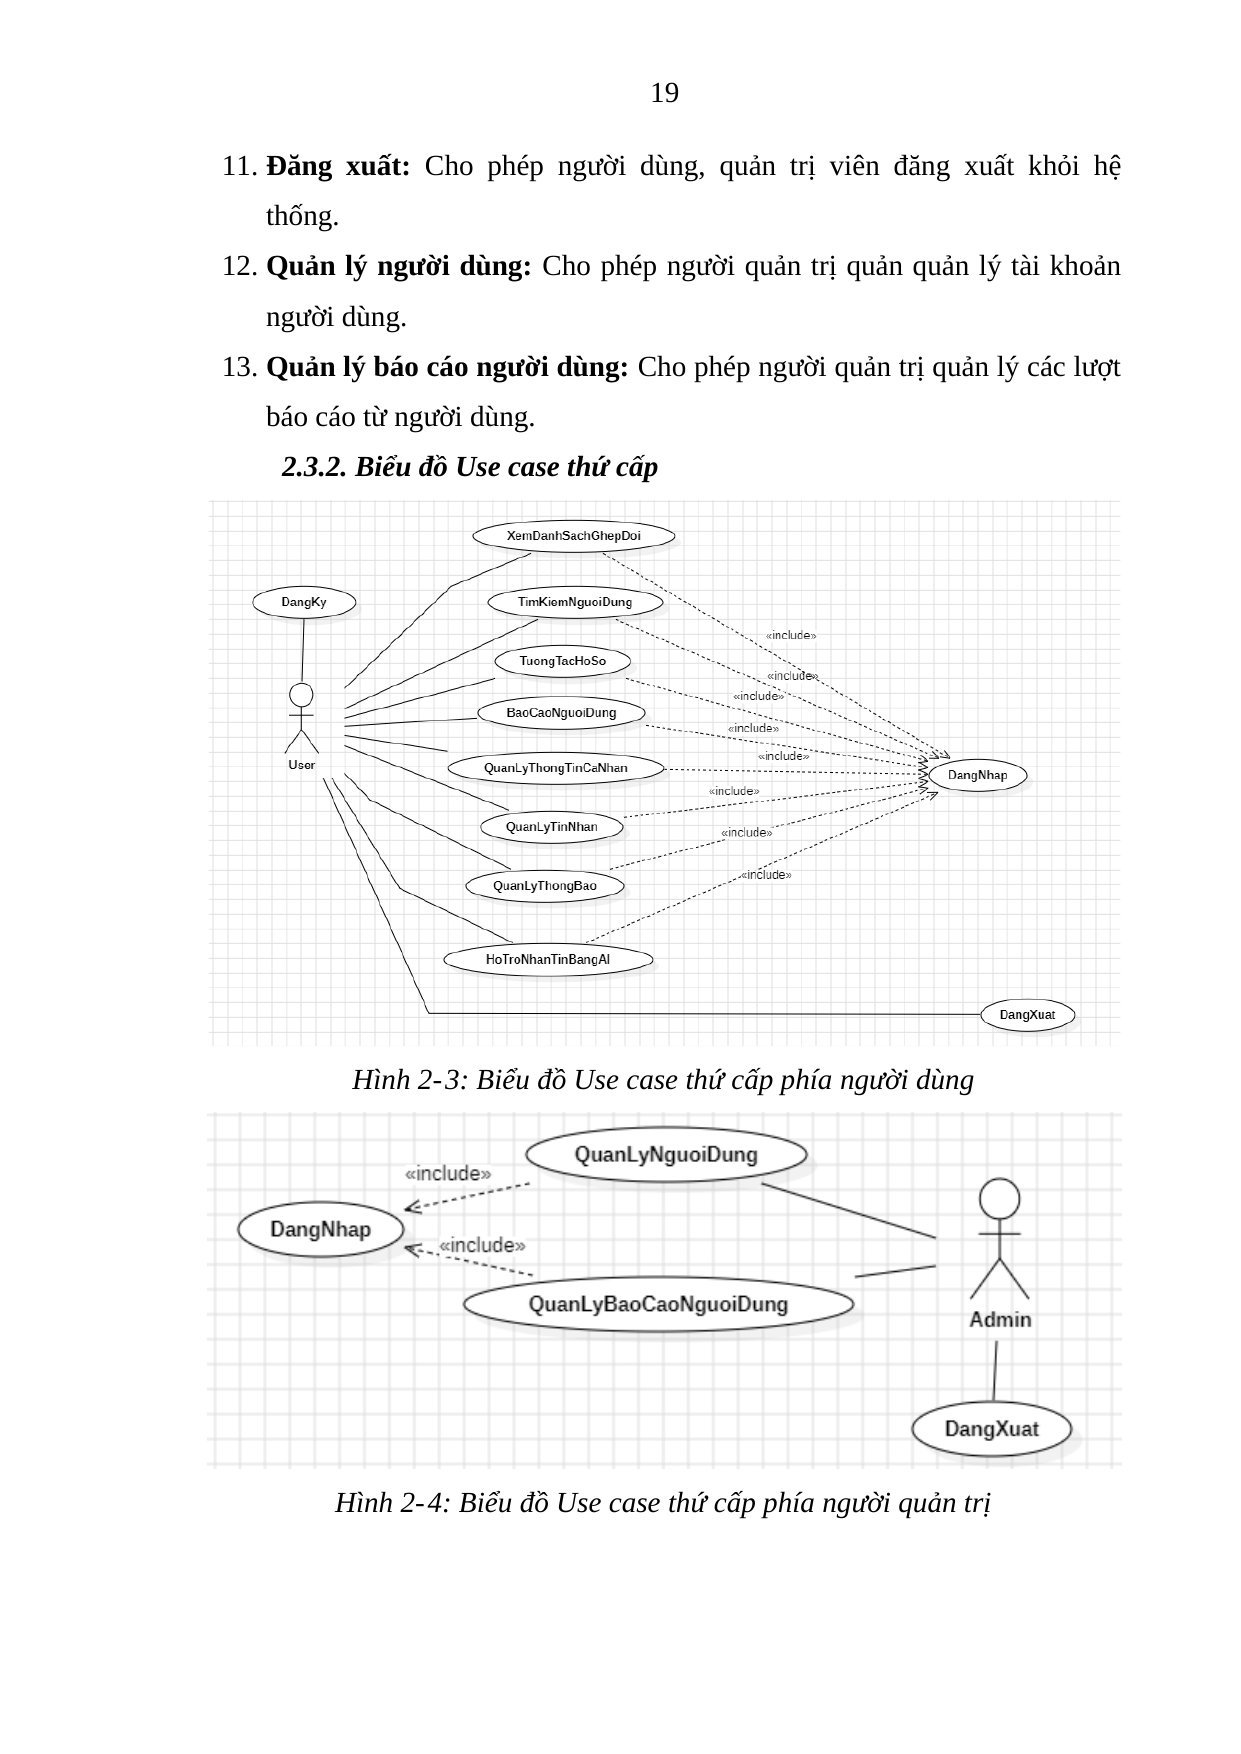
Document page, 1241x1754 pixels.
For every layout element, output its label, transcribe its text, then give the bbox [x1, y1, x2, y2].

list Đăng xuất: Cho phép người dùng, quản trị viên đăng xuất khỏi hệ thống. [222, 148, 1122, 232]
text Hình -3: Biểu đồ Use case thứ cấp phía người dùng [207, 1062, 1122, 1096]
picture [206, 1112, 1123, 1469]
text Hình -4: Biểu đồ Use case thứ cấp phía người quản trị [207, 1485, 1122, 1518]
text Biểu đồ Use case thứ cấp [282, 449, 1122, 483]
picture [208, 500, 1121, 1046]
list Quản lý người dùng: Cho phép người quản trị quản quản lý tài khoản người dùng. [222, 248, 1122, 332]
list Quản lý báo cáo người dùng: Cho phép người quản trị quản lý các lượt báo cáo từ người dùng. [222, 349, 1122, 433]
